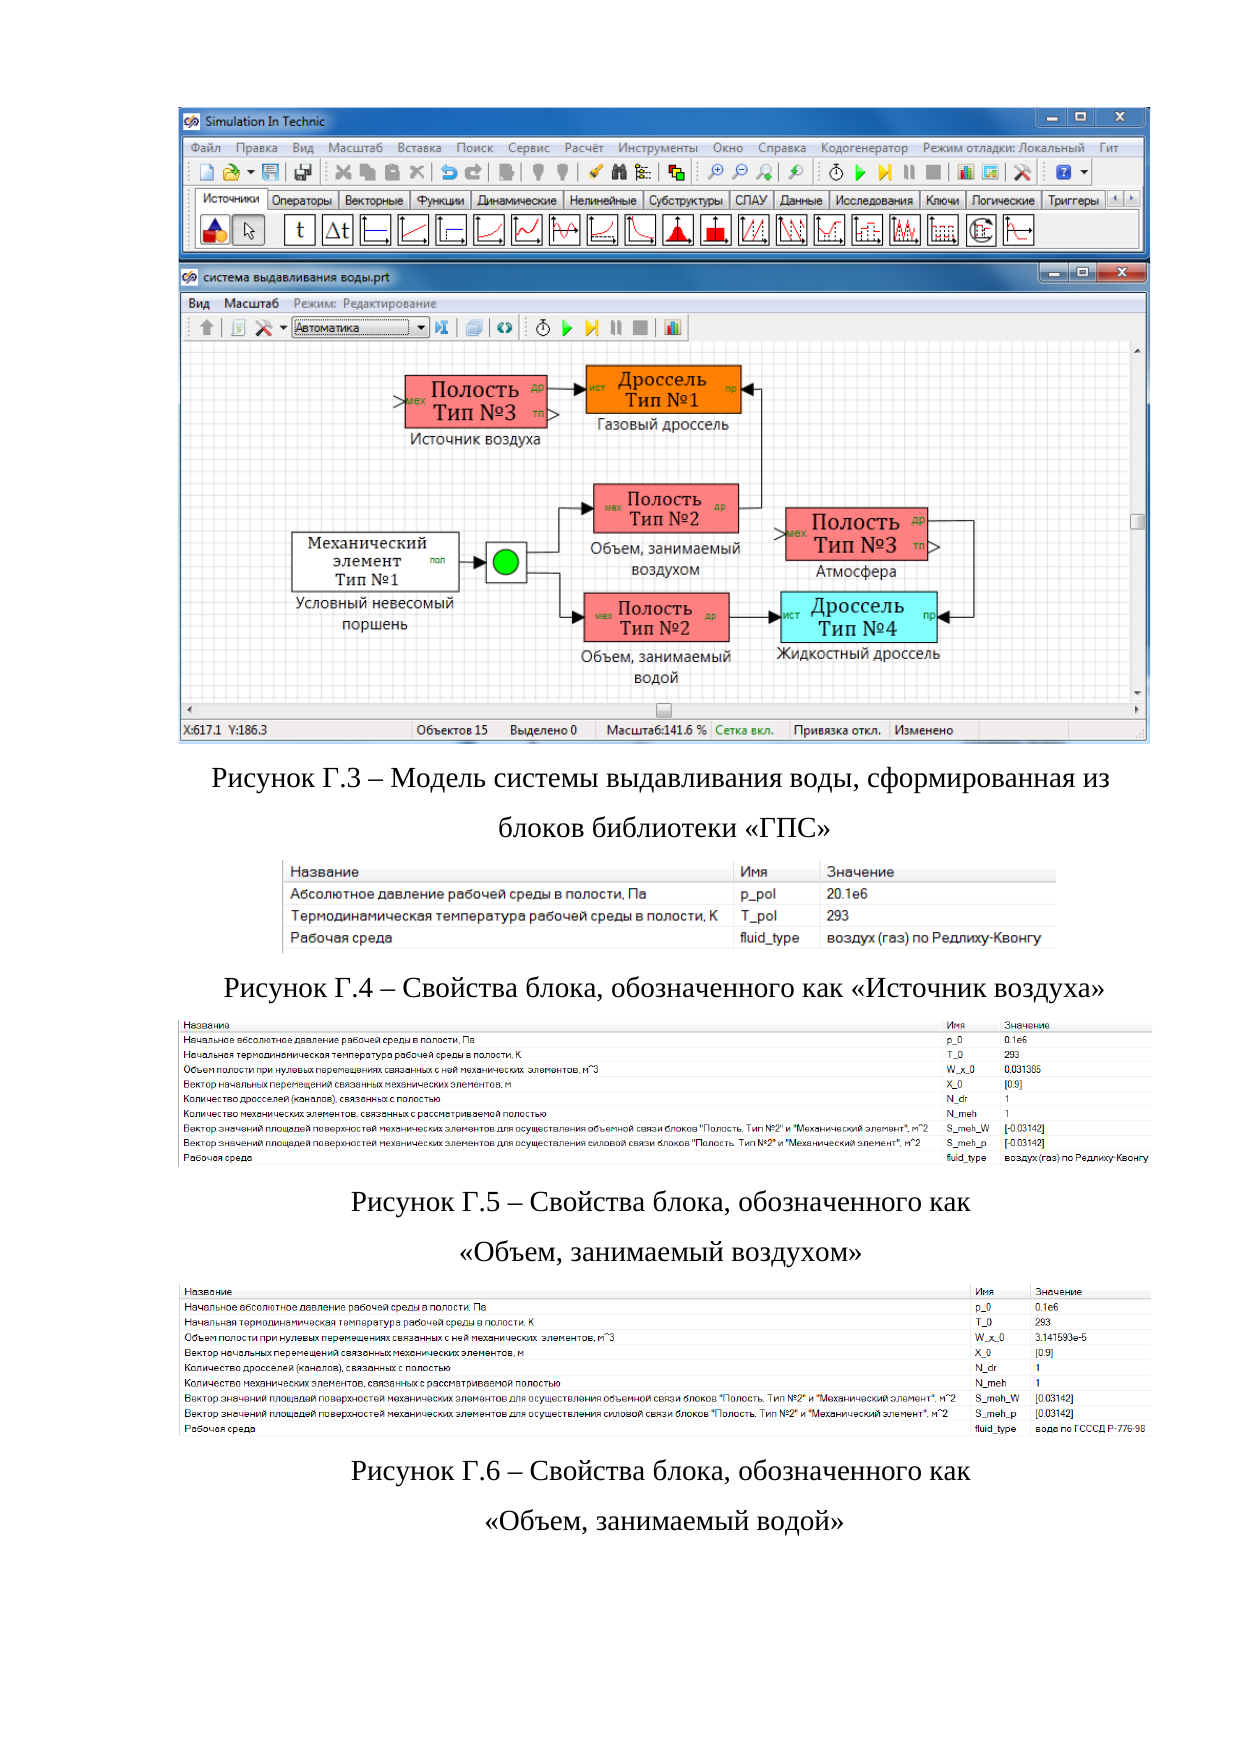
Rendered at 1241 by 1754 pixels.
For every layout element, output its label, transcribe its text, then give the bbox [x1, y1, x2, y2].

text Рисунок Г.5 – Свойства блока, обозначенного как «Объем, занимаемый воздухом» [177, 1167, 1152, 1284]
picture [177, 1284, 1152, 1436]
picture [177, 1020, 1153, 1167]
text Рисунок Г.4 – Свойства блока, обозначенного как «Источник воздуха» [177, 970, 1152, 1003]
text Рисунок Г.3 – Модель системы выдавливания воды, сформированная из блоков библиотеки «ГПС» [177, 760, 1152, 844]
picture [279, 860, 1057, 953]
text Рисунок Г.6 – Свойства блока, обозначенного как «Объем, занимаемый водой» [177, 1453, 1152, 1536]
picture [178, 107, 1151, 744]
